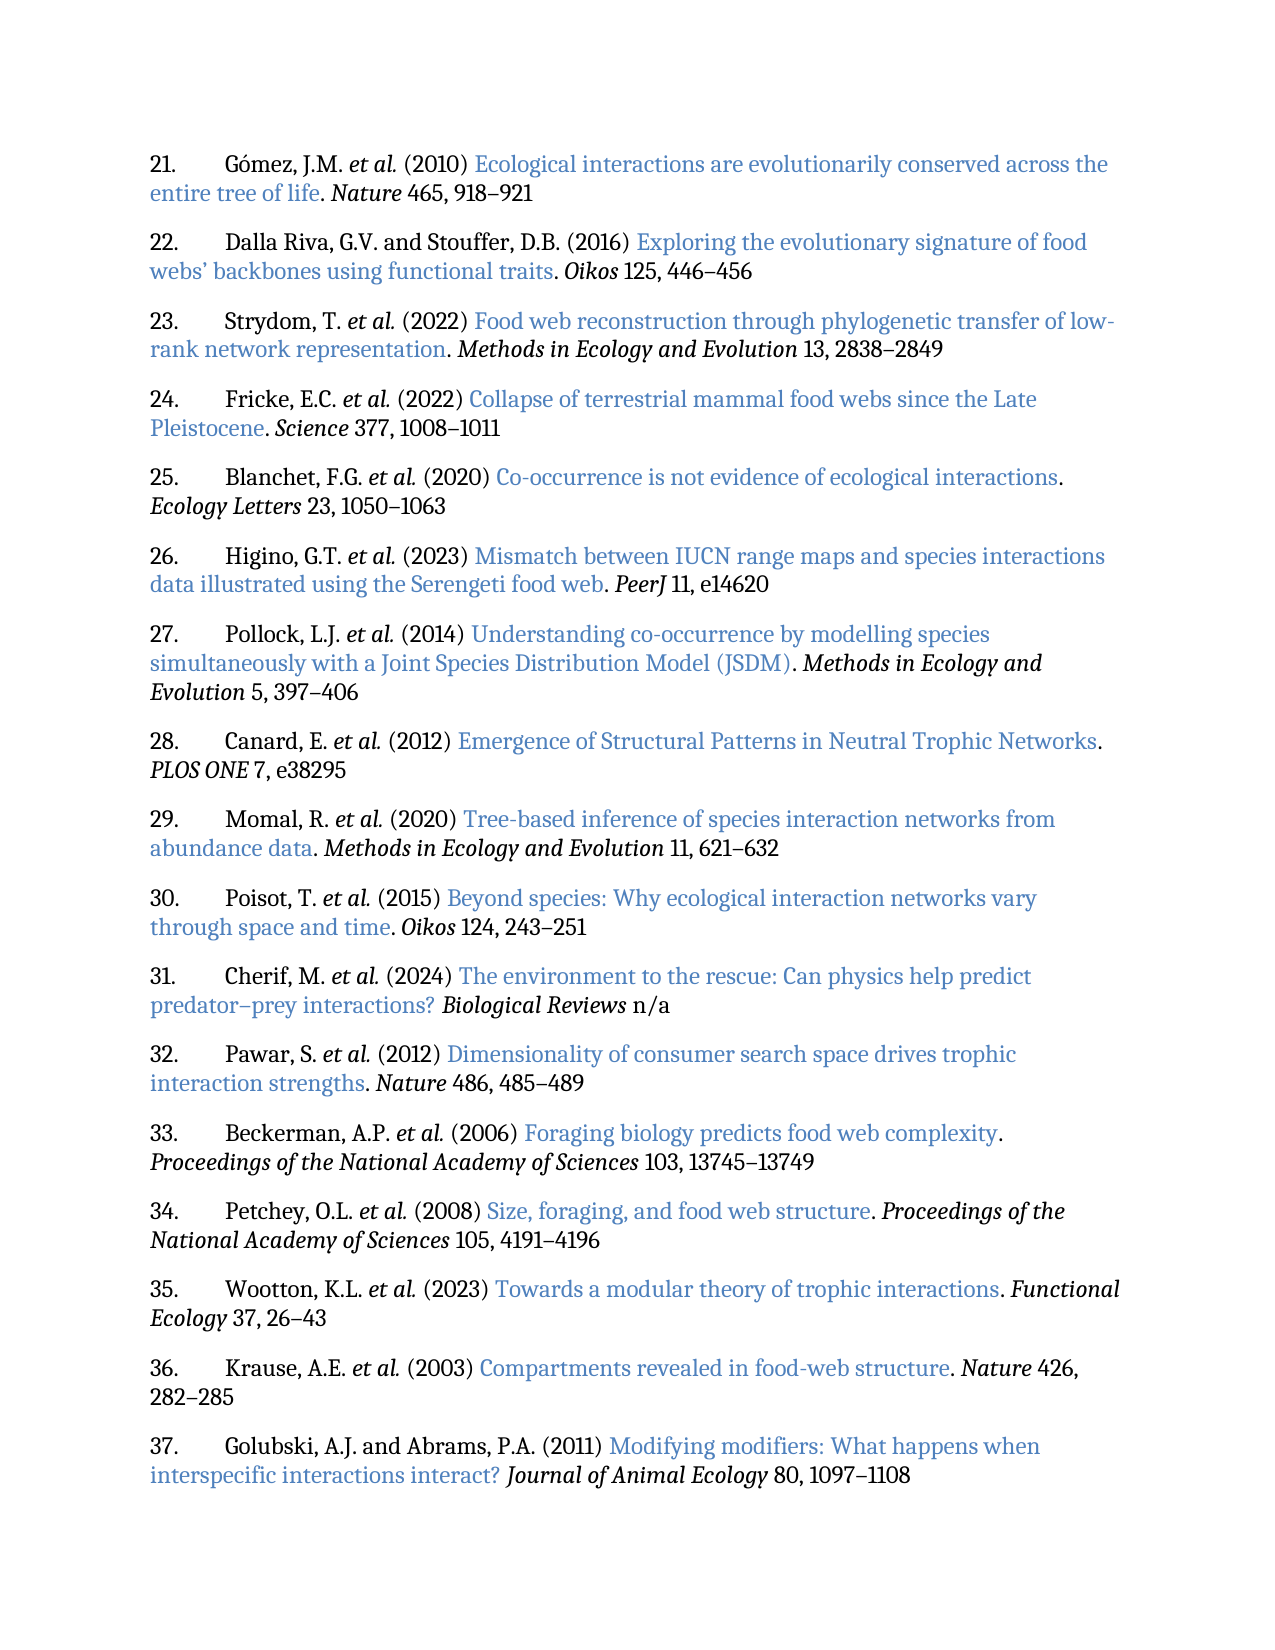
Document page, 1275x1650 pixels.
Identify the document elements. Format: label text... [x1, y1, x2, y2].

text 34. Petchey, O.L. et al. (2008) Size, foraging, and food web structure. Proceedings of the National Academy of Sciences 105, 4191–4196 [150, 1197, 1125, 1254]
text 22. Dalla Riva, G.V. and Stouffer, D.B. (2016) Exploring the evolutionary signature of food webs’ backbones using functional traits. Oikos 125, 446–456 [150, 228, 1125, 286]
text 29. Momal, R. et al. (2020) Tree-based inference of species interaction networks from abundance data. Methods in Ecology and Evolution 11, 621–632 [150, 805, 1125, 863]
text 31. Cherif, M. et al. (2024) The environment to the rescue: Can physics help predict predator–prey interactions? Biological Reviews n/a [150, 962, 1125, 1019]
text 30. Poisot, T. et al. (2015) Beyond species: Why ecological interaction networks vary through space and time. Oikos 124, 243–251 [150, 884, 1125, 941]
text 33. Beckerman, A.P. et al. (2006) Foraging biology predicts food web complexity. Proceedings of the National Academy of Sciences 103, 13745–13749 [150, 1119, 1125, 1176]
text 25. Blanchet, F.G. et al. (2020) Co-occurrence is not evidence of ecological interactions. Ecology Letters 23, 1050–1063 [150, 463, 1125, 521]
text 36. Krause, A.E. et al. (2003) Compartments revealed in food-web structure. Nature 426, 282–285 [150, 1354, 1125, 1411]
text 28. Canard, E. et al. (2012) Emergence of Structural Patterns in Neutral Trophic Networks. PLOS ONE 7, e38295 [150, 727, 1125, 784]
text 26. Higino, G.T. et al. (2023) Mismatch between IUCN range maps and species interactions data illustrated using the Serengeti food web. PeerJ 11, e14620 [150, 542, 1125, 599]
text 24. Fricke, E.C. et al. (2022) Collapse of terrestrial mammal food webs since the Late Pleistocene. Science 377, 1008–1011 [150, 385, 1125, 442]
text 35. Wootton, K.L. et al. (2023) Towards a modular theory of trophic interactions. Functional Ecology 37, 26–43 [150, 1275, 1125, 1333]
text 37. Golubski, A.J. and Abrams, P.A. (2011) Modifying modifiers: What happens when interspecific interactions interact? Journal of Animal Ecology 80, 1097–1108 [150, 1432, 1125, 1489]
text 32. Pawar, S. et al. (2012) Dimensionality of consumer search space drives trophic interaction strengths. Nature 486, 485–489 [150, 1040, 1125, 1098]
text 21. Gómez, J.M. et al. (2010) Ecological interactions are evolutionarily conserved across the entire tree of life. Nature 465, 918–921 [150, 150, 1125, 207]
text 27. Pollock, L.J. et al. (2014) Understanding co-occurrence by modelling species simultaneously with a Joint Species Distribution Model (JSDM). Methods in Ecology and Evolution 5, 397–406 [150, 620, 1125, 706]
text 23. Strydom, T. et al. (2022) Food web reconstruction through phylogenetic transfer of low-rank network representation. Methods in Ecology and Evolution 13, 2838–2849 [150, 307, 1125, 364]
